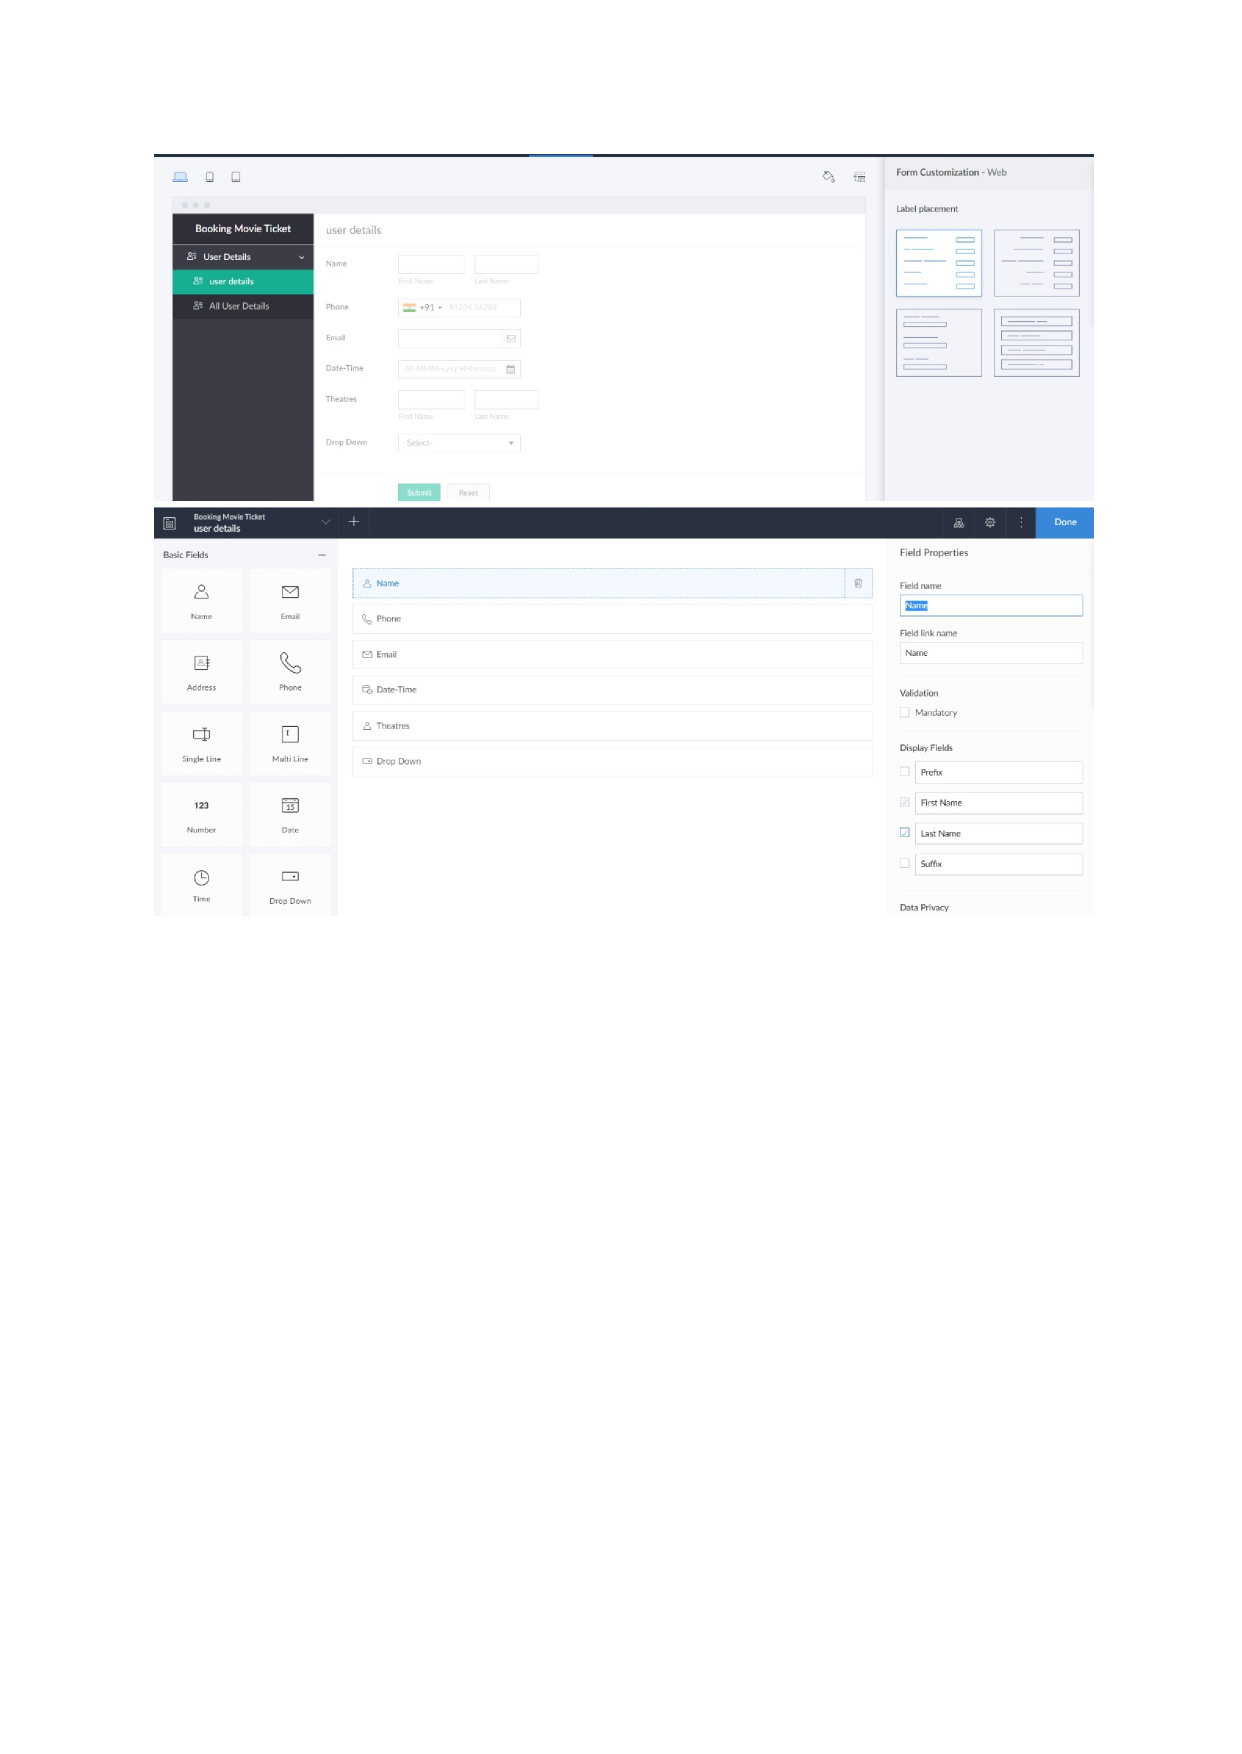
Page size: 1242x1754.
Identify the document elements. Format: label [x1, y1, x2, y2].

picture [153, 153, 1094, 501]
picture [153, 502, 1094, 916]
